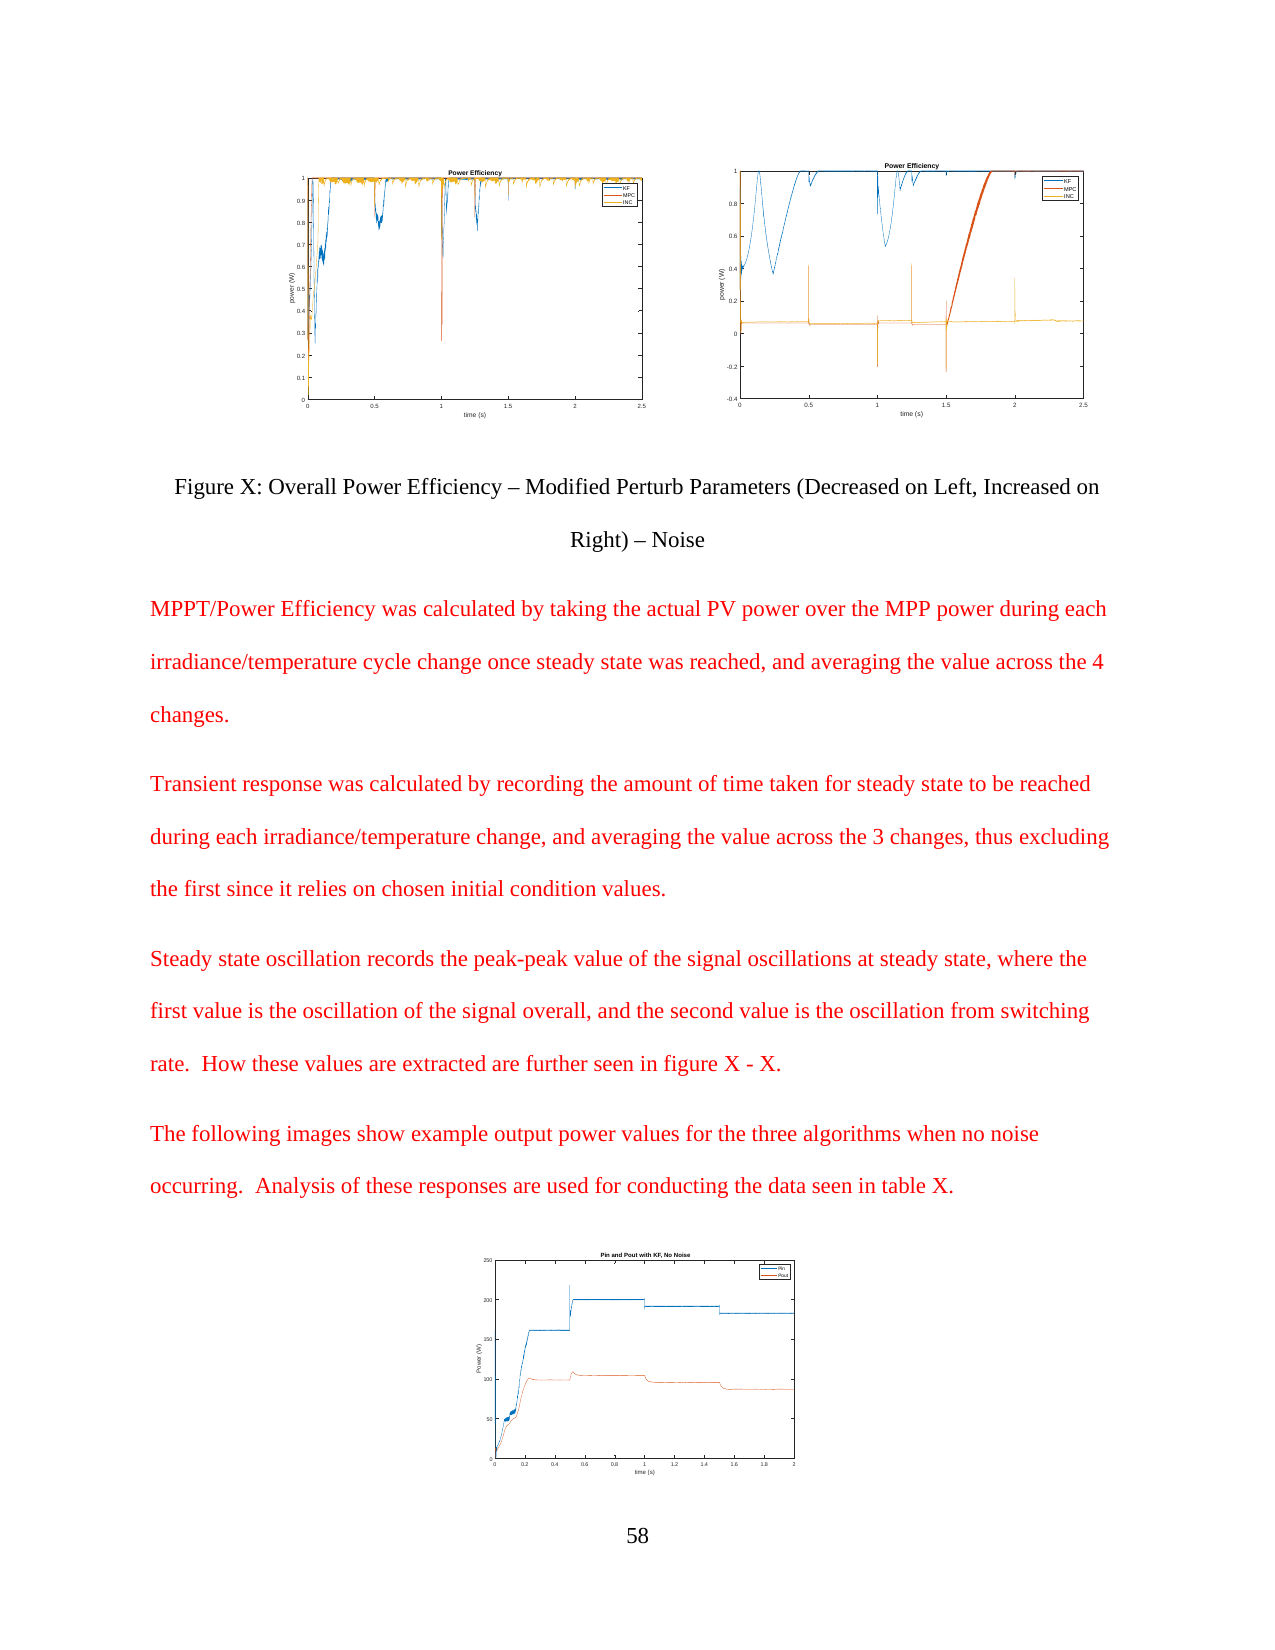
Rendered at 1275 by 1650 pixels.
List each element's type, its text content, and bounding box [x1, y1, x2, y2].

text Transient response was calculated by recording the amount of time taken for steady state to be reached during each irradiance/temperature change, and averaging the value across the 3 changes, thus excluding the first since it relies on chosen initial condition values. [150, 770, 1125, 902]
text Figure X: Overall Power Efficiency – Modified Perturb Parameters (Decreased on Left, Increased on Right) – Noise [150, 473, 1125, 552]
text The following images show example output power values for the three algorithms when no noise occurring. Analysis of these responses are used for conducting the data seen in table X. [150, 1119, 1125, 1199]
text MPPT/Power Efficiency was calculated by taking the actual PV power over the MPP power during each irradiance/temperature cycle change once steady state was reached, and averaging the value across the 4 changes. [150, 595, 1125, 727]
text Steady state oscillation records the peak-peak value of the signal oscillations at steady state, where the first value is the oscillation of the signal overall, and the second value is the oscillation from switching rate. How these values are extracted are further seen in figure X - X. [150, 945, 1125, 1077]
